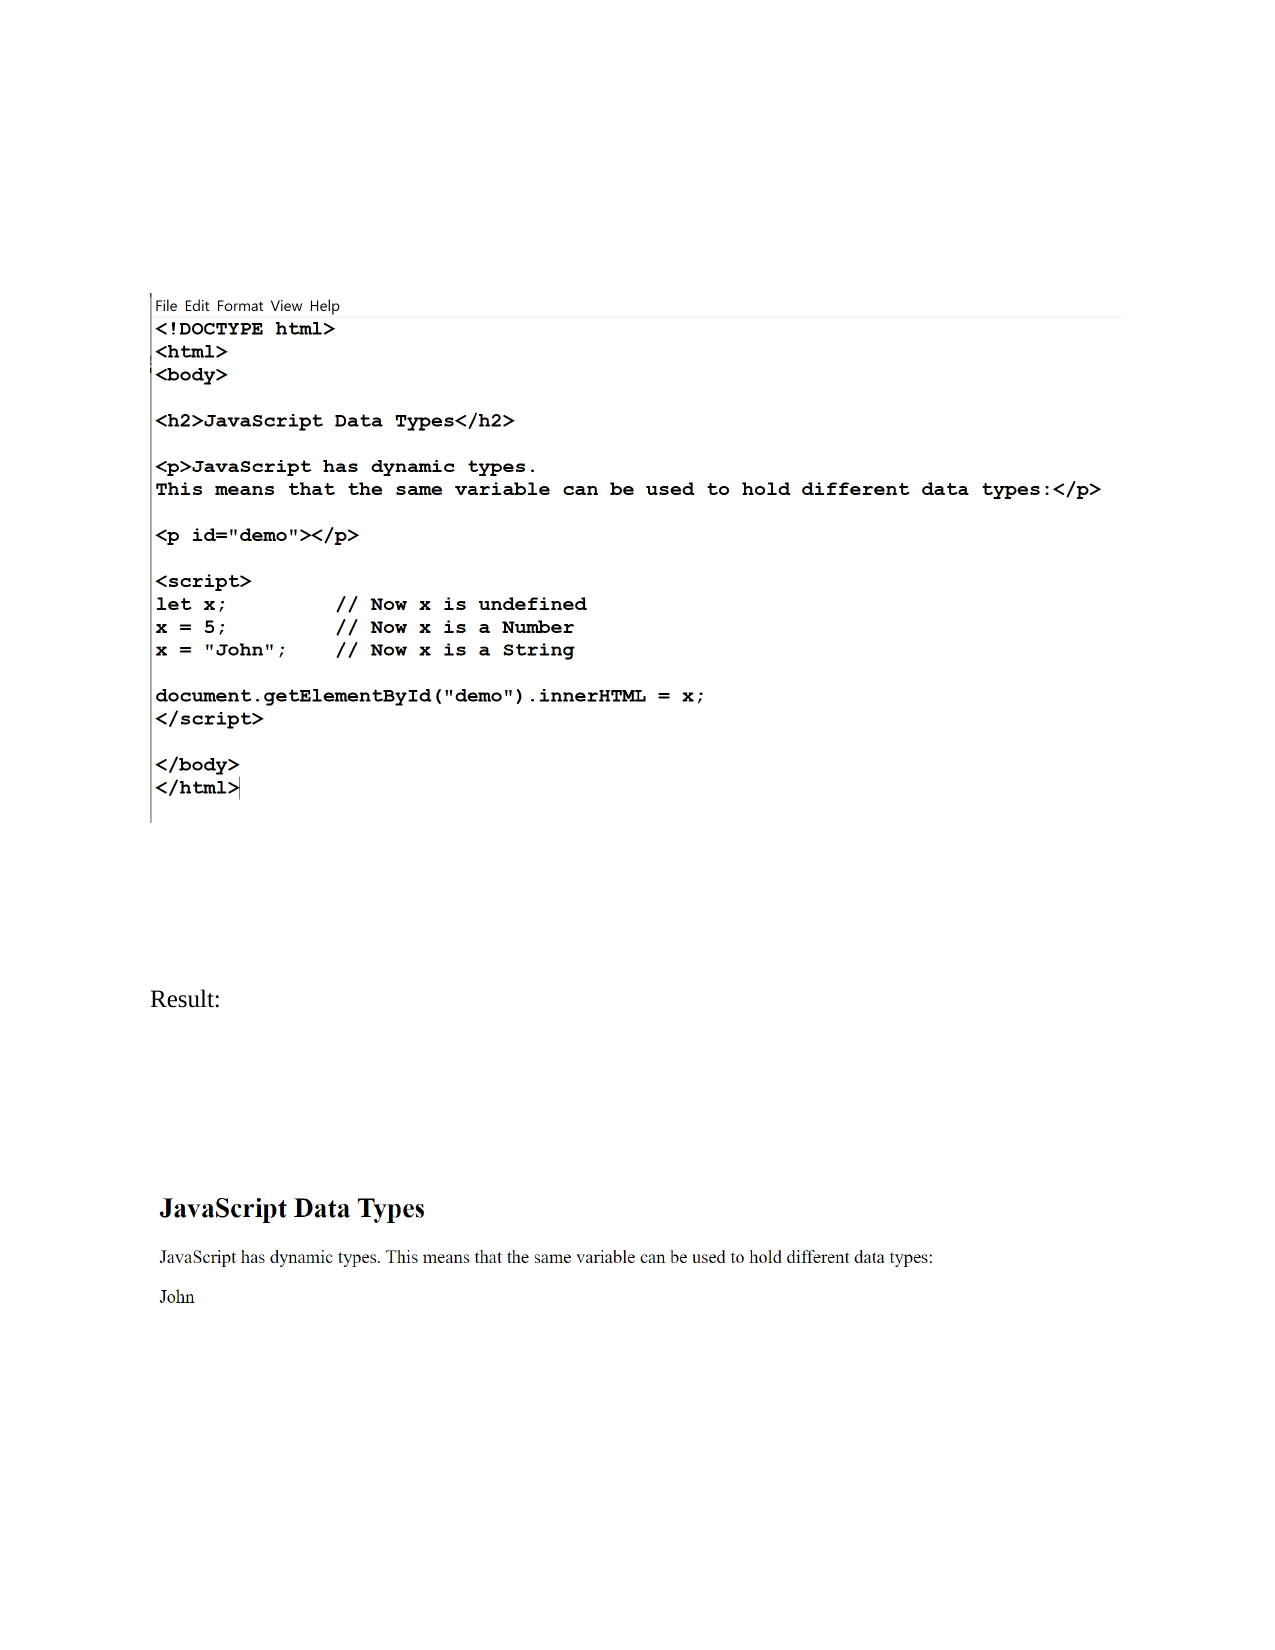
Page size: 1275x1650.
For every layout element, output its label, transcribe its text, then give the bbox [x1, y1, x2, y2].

text Result: [150, 984, 1125, 1013]
picture [150, 293, 1125, 823]
picture [150, 1175, 966, 1340]
